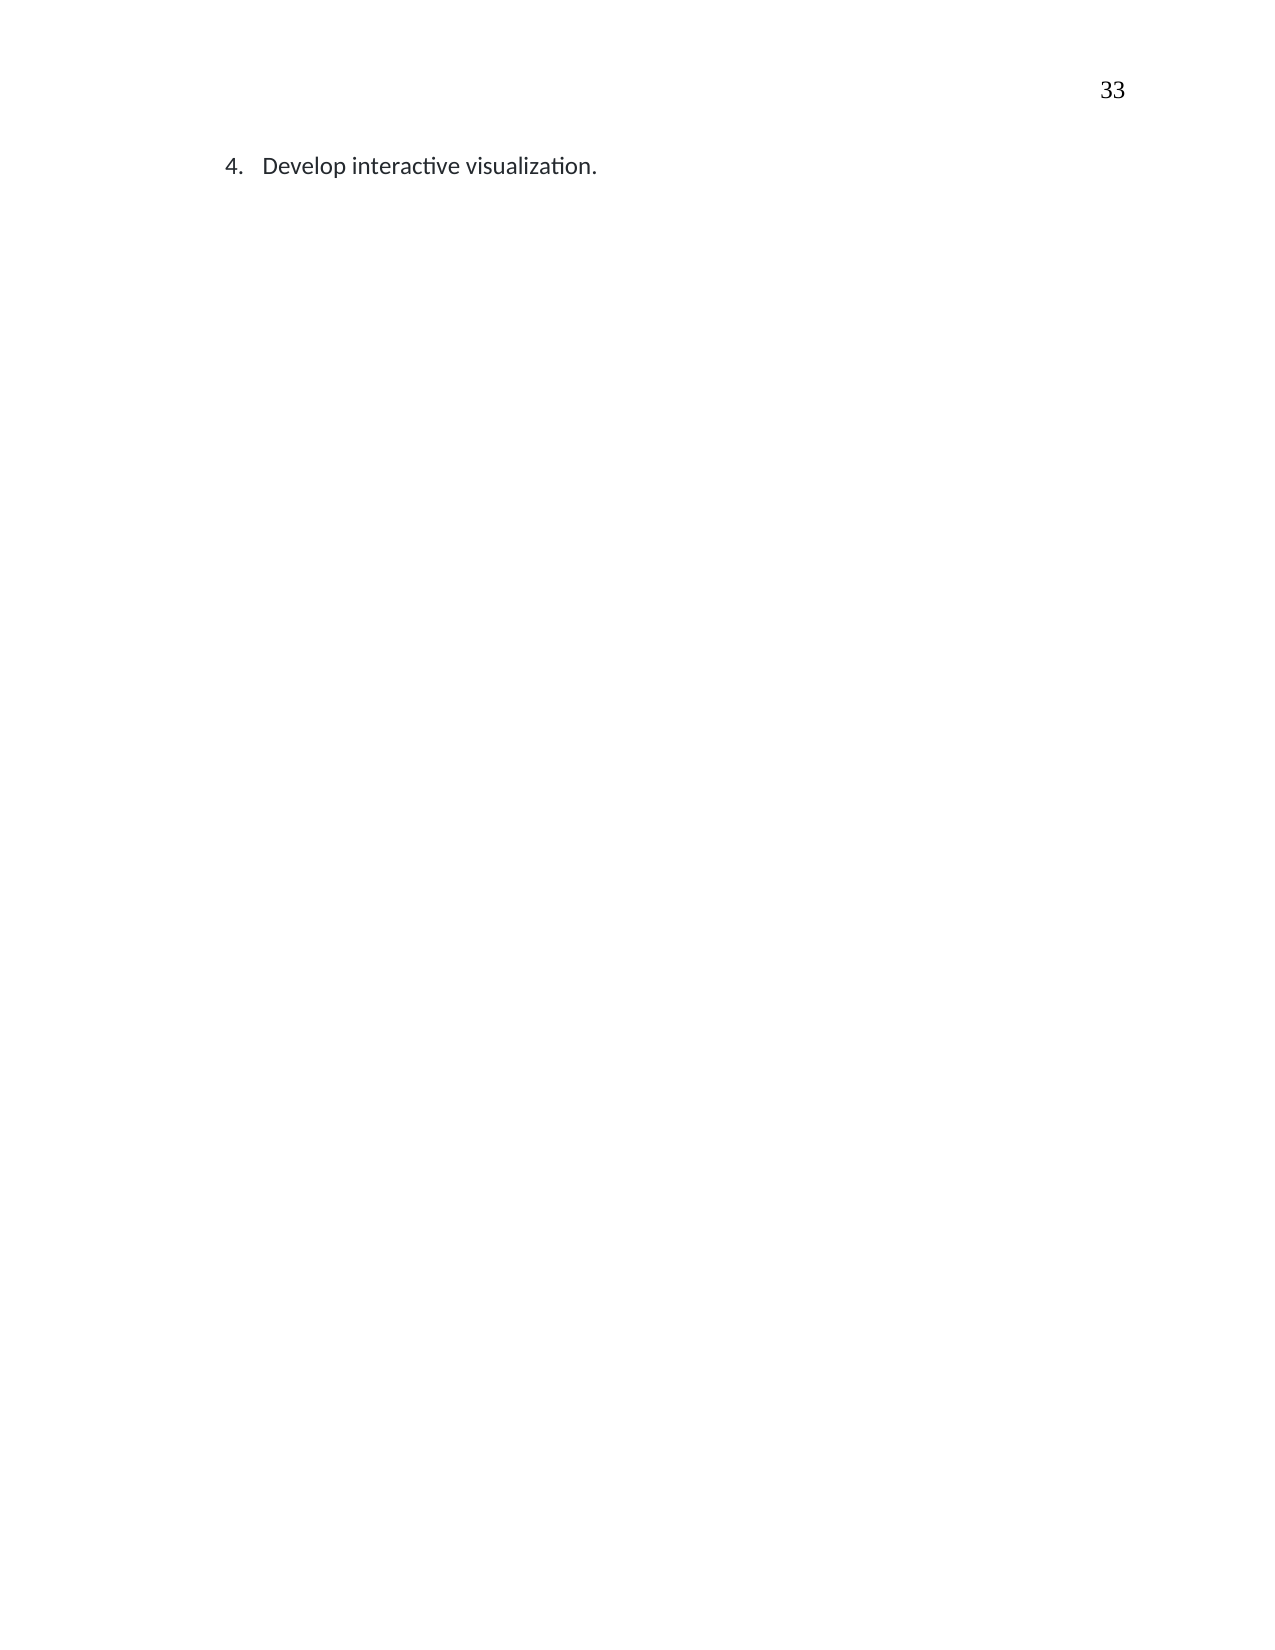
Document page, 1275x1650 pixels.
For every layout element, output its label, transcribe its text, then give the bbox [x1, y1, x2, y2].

list Develop interactive visualization. [225, 150, 1125, 181]
